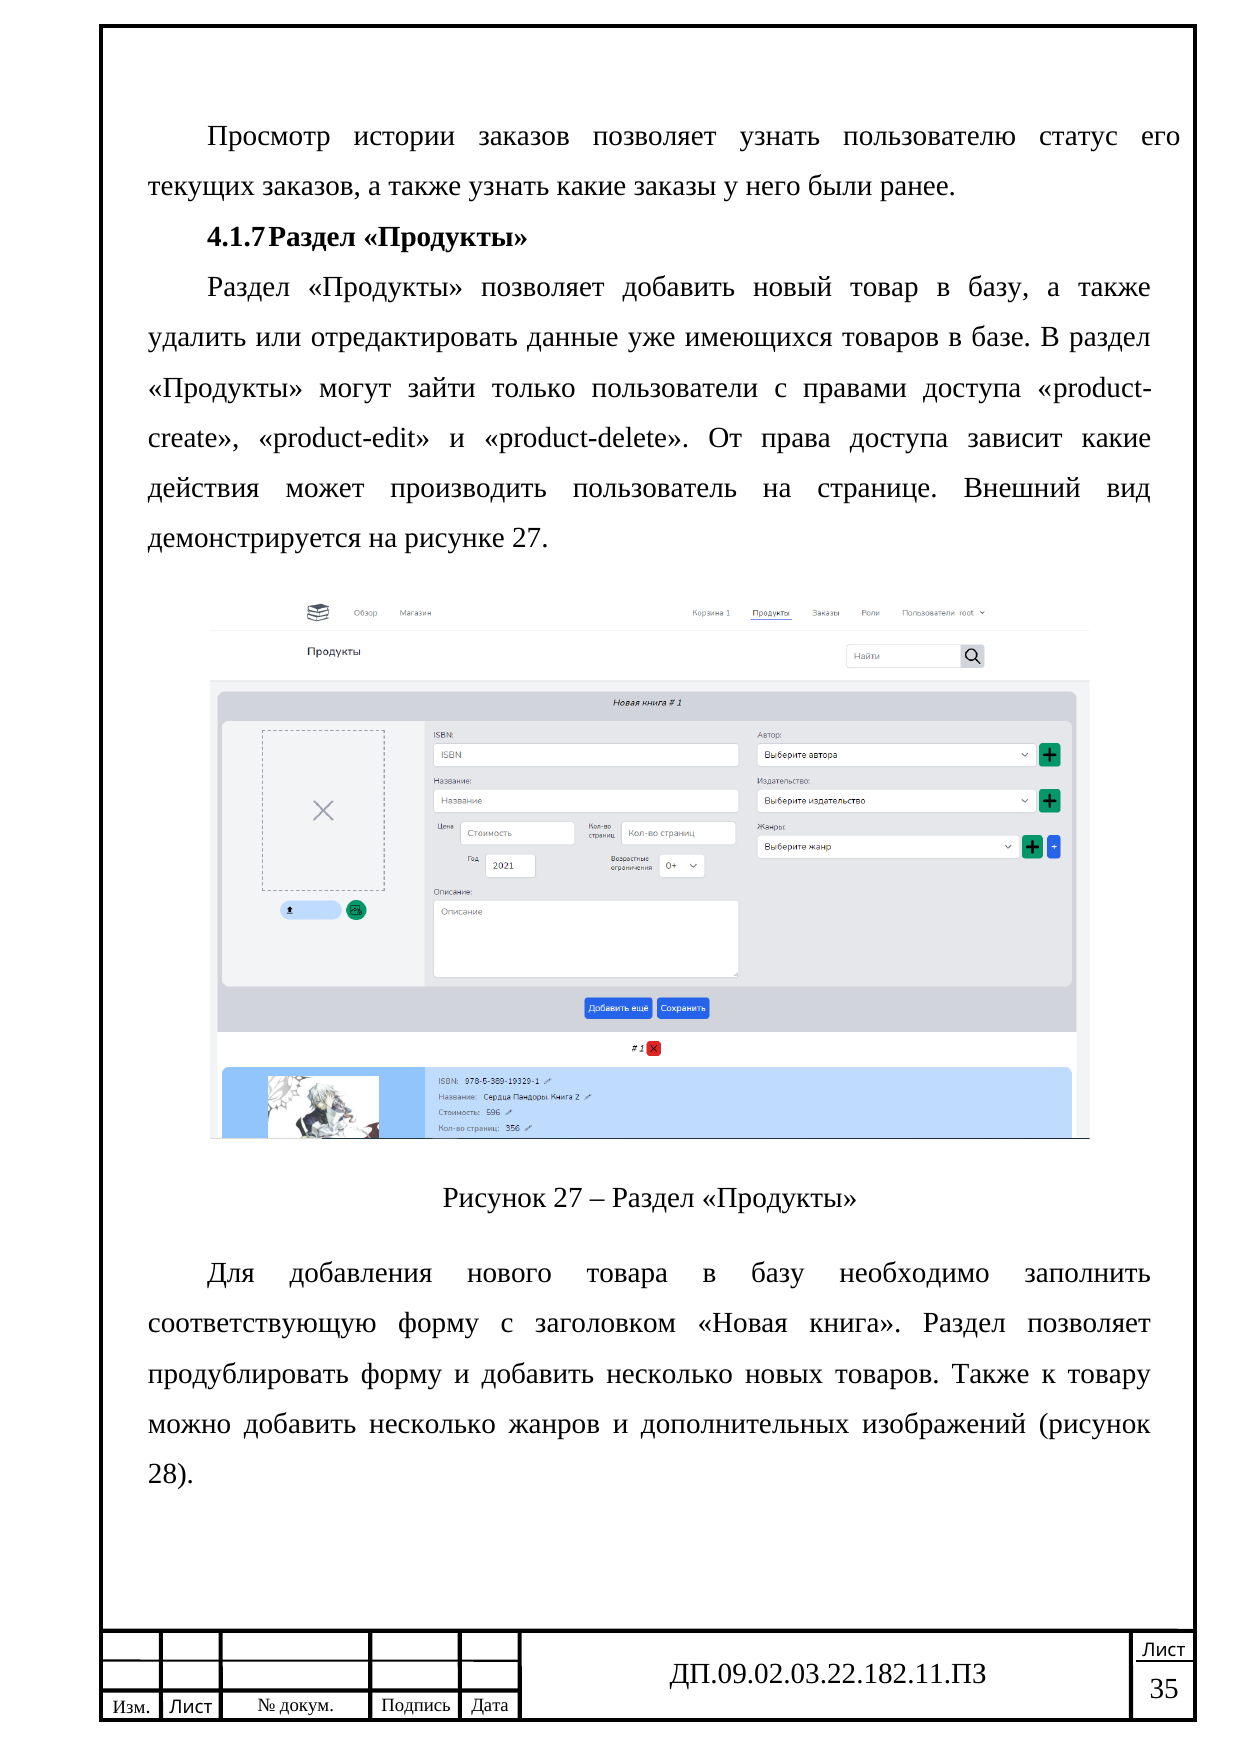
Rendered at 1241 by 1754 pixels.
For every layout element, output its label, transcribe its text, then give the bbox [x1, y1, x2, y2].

text Раздел «Продукты» позволяет добавить новый товар в базу, а также удалить или отредактировать данные уже имеющихся товаров в базе. В раздел «Продукты» могут зайти только пользователи с правами доступа «product-create», «product-edit» и «product-delete». От права доступа зависит какие действия может производить пользователь на странице. Внешний вид демонстрируется на рисунке 27. [148, 269, 1152, 554]
list Раздел «Продукты» [148, 219, 1181, 252]
text Для добавления нового товара в базу необходимо заполнить соответствующую форму с заголовком «Новая книга». Раздел позволяет продублировать форму и добавить несколько новых товаров. Также к товару можно добавить несколько жанров и дополнительных изображений (рисунок 28). [148, 1255, 1152, 1490]
text Просмотр истории заказов позволяет узнать пользователю статус его текущих заказов, а также узнать какие заказы у него были ранее. [148, 118, 1181, 202]
picture [209, 596, 1090, 1139]
text Рисунок 27 – Раздел «Продукты» [118, 1180, 1181, 1213]
